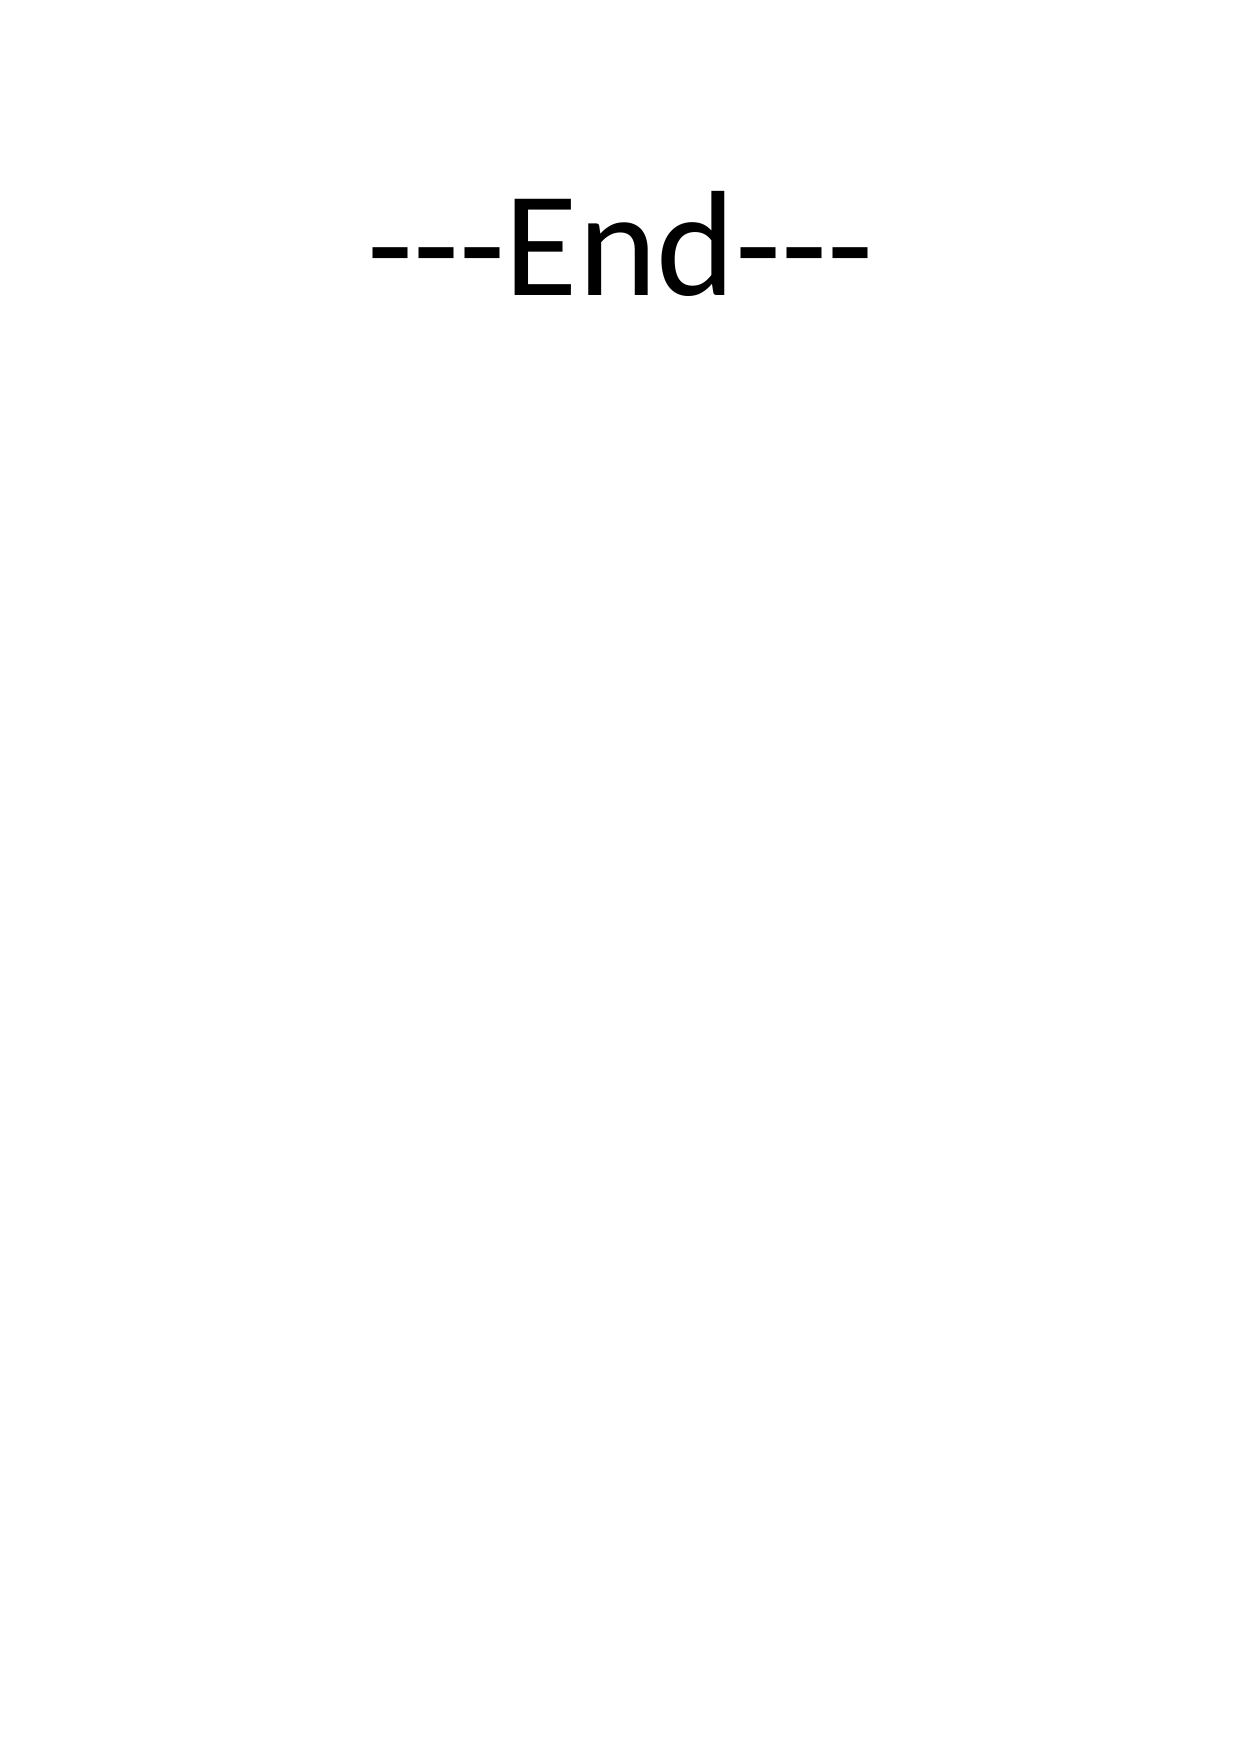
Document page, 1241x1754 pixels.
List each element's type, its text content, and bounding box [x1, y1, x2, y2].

text ---End--- [150, 150, 1090, 333]
